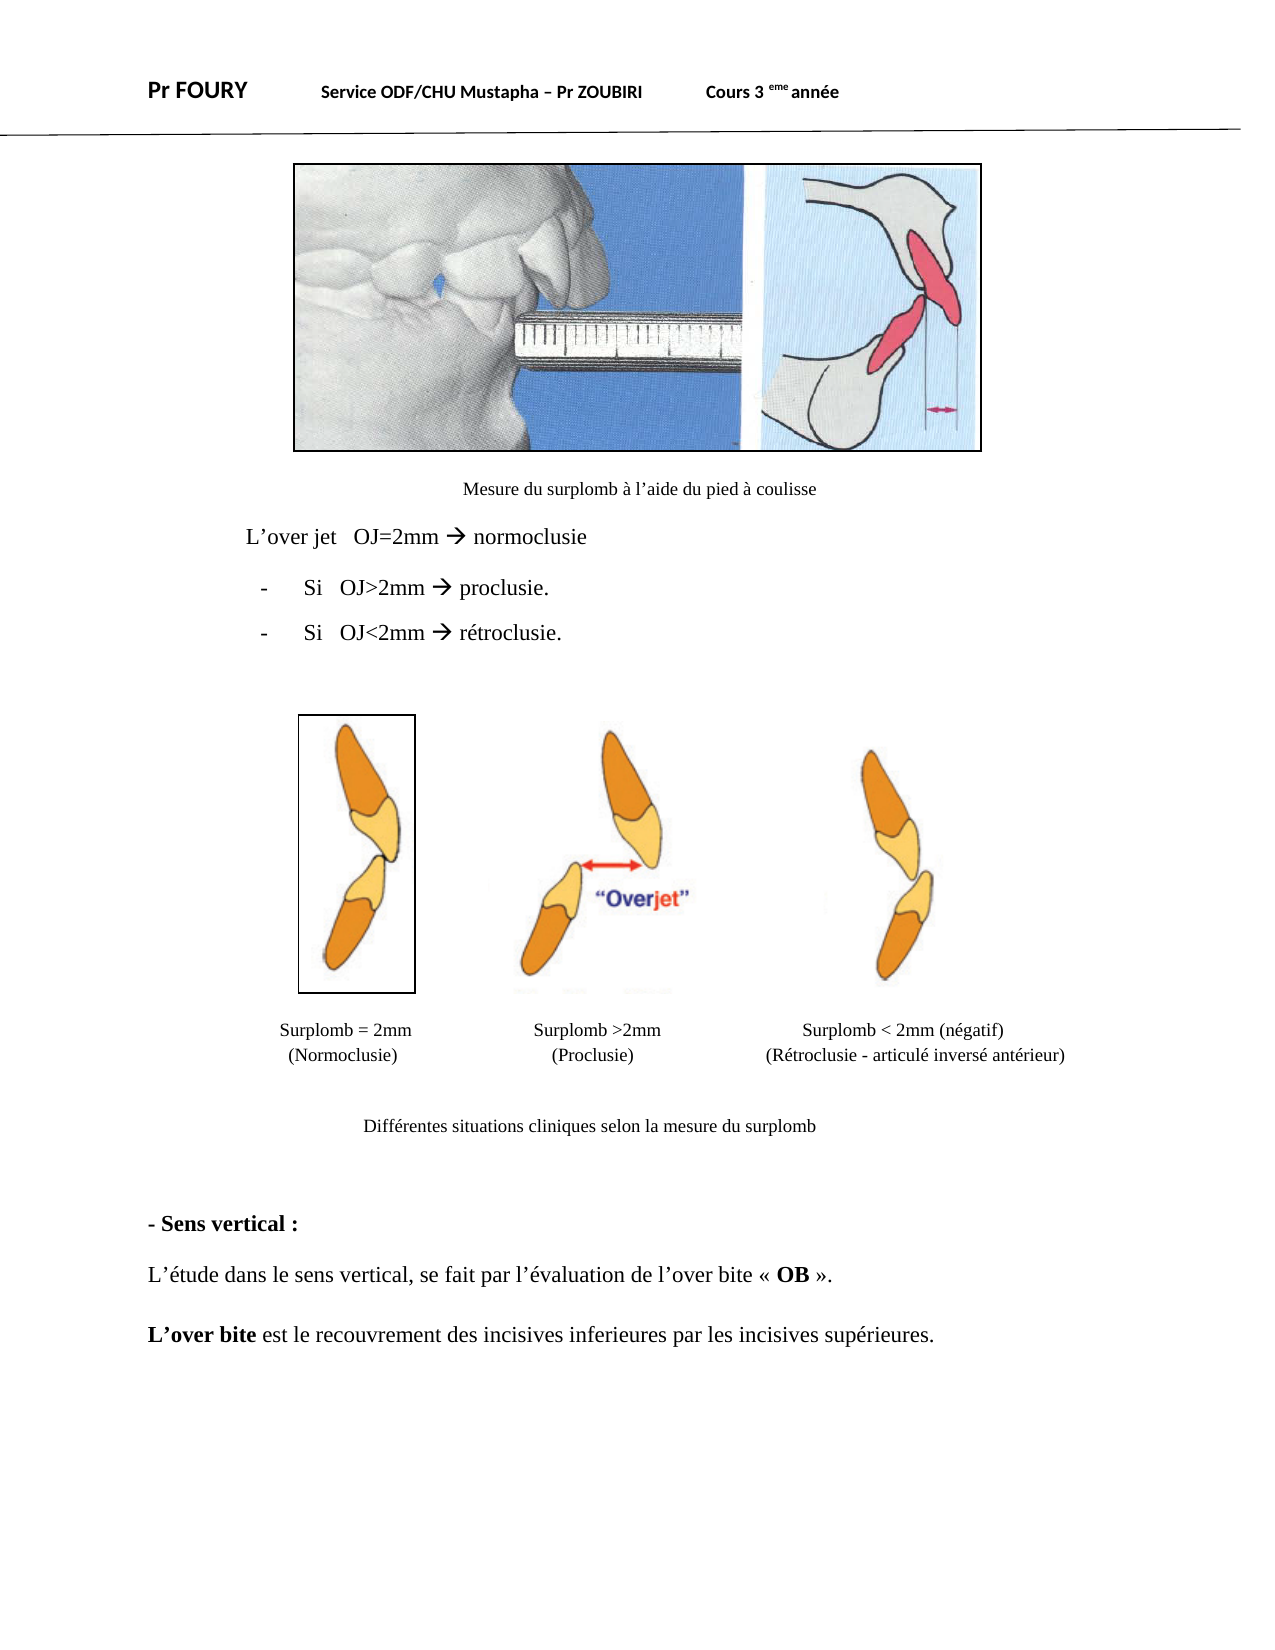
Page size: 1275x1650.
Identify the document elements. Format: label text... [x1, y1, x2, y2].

picture [823, 723, 944, 994]
text L’over bite est le recouvrement des incisives inferieures par les incisives supérieures. [148, 1321, 1127, 1347]
list Si OJ>2mm proclusie. [260, 574, 1127, 601]
picture [488, 721, 721, 994]
text L’étude dans le sens vertical, se fait par l’évaluation de l’over bite « OB ». [148, 1261, 1127, 1287]
text - Sens vertical : [148, 1210, 1127, 1236]
text Mesure du surplomb à l’aide du pied à coulisse [148, 477, 1127, 499]
list Si OJ<2mm rétroclusie. [260, 619, 1127, 645]
picture [295, 165, 980, 450]
list Différentes situations cliniques selon la mesure du surplomb [298, 1114, 1127, 1136]
text L’over jet OJ=2mm normoclusie [223, 523, 1127, 549]
text (Normoclusie) (Proclusie) (Rétroclusie - articulé inversé antérieur) [148, 1044, 1127, 1066]
text Surplomb = 2mm Surplomb >2mm Surplomb < 2mm (négatif) [148, 1019, 1127, 1040]
picture [299, 716, 414, 992]
